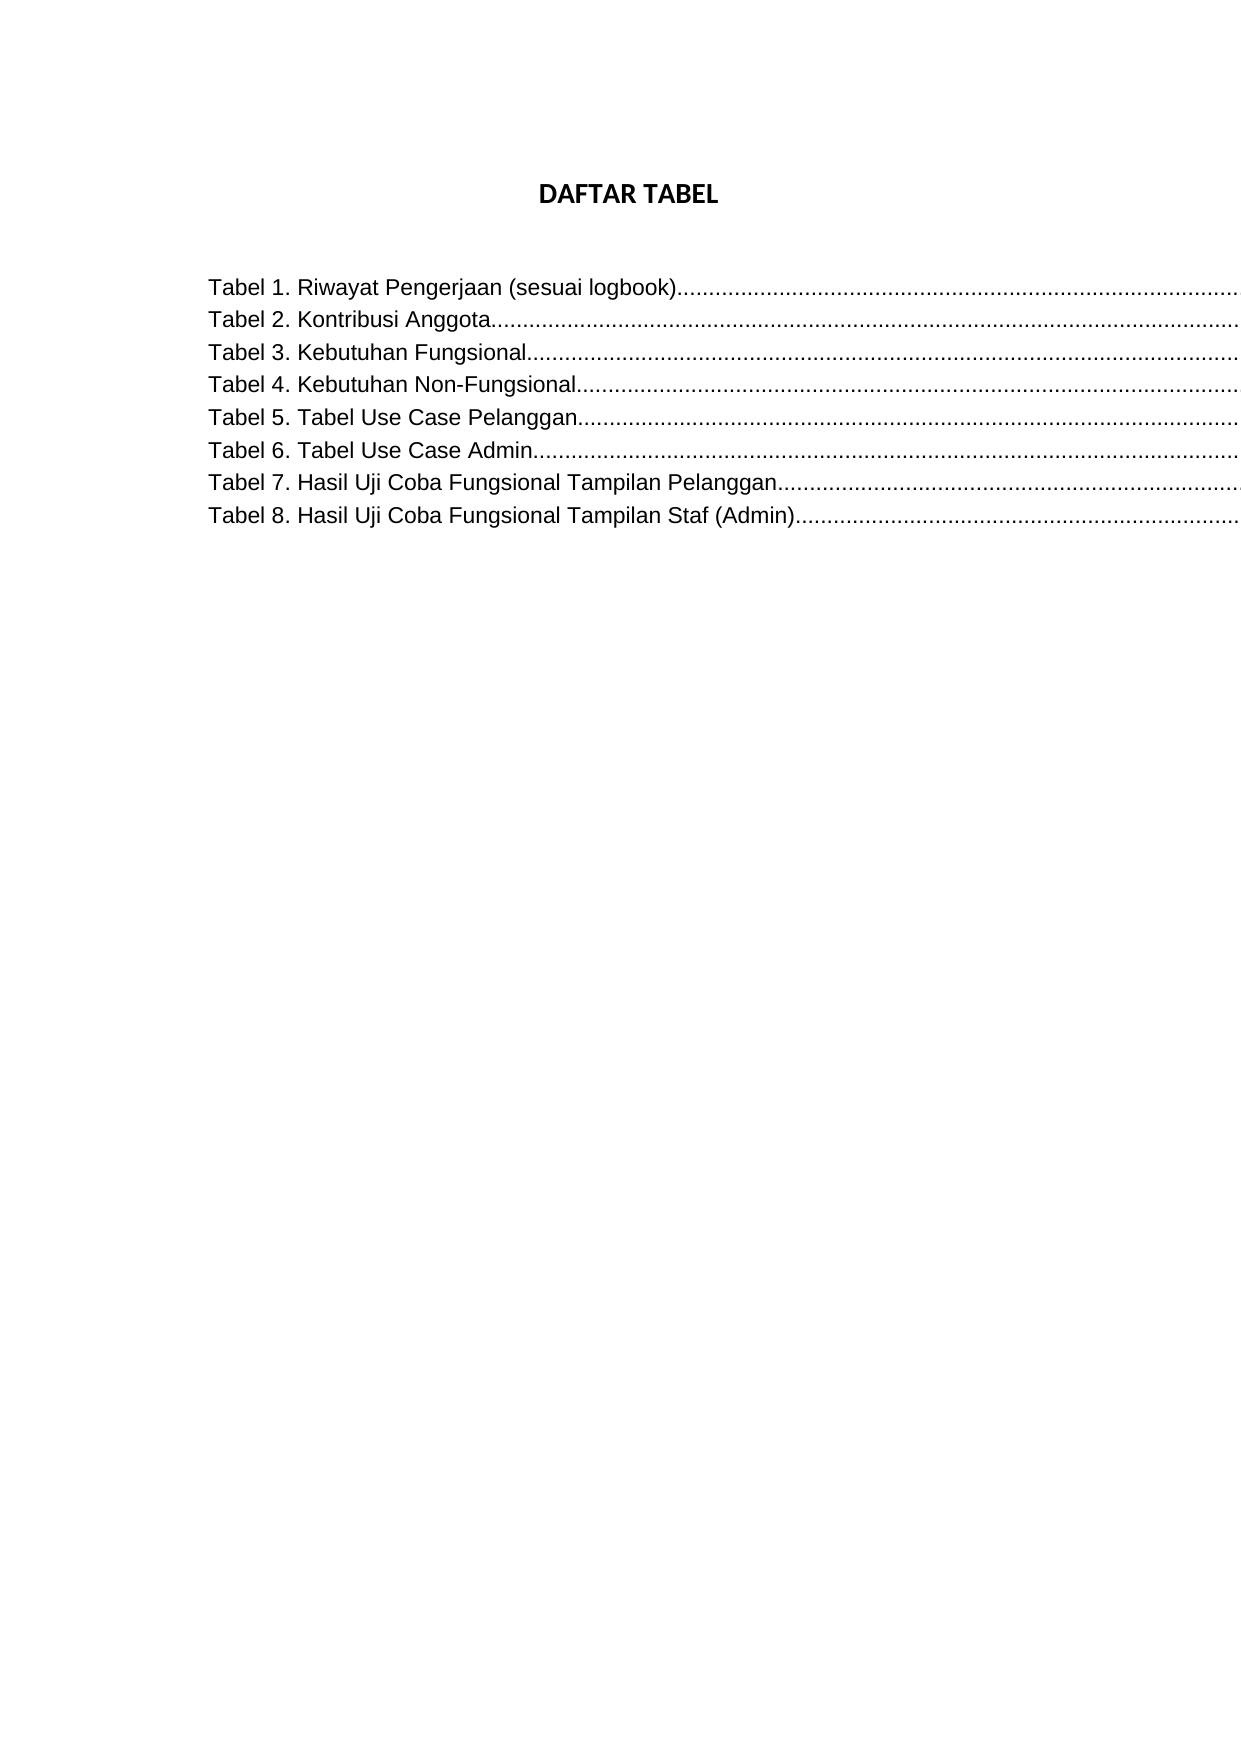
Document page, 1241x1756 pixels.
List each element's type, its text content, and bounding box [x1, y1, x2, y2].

subtitle DAFTAR TABEL [133, 175, 1124, 211]
